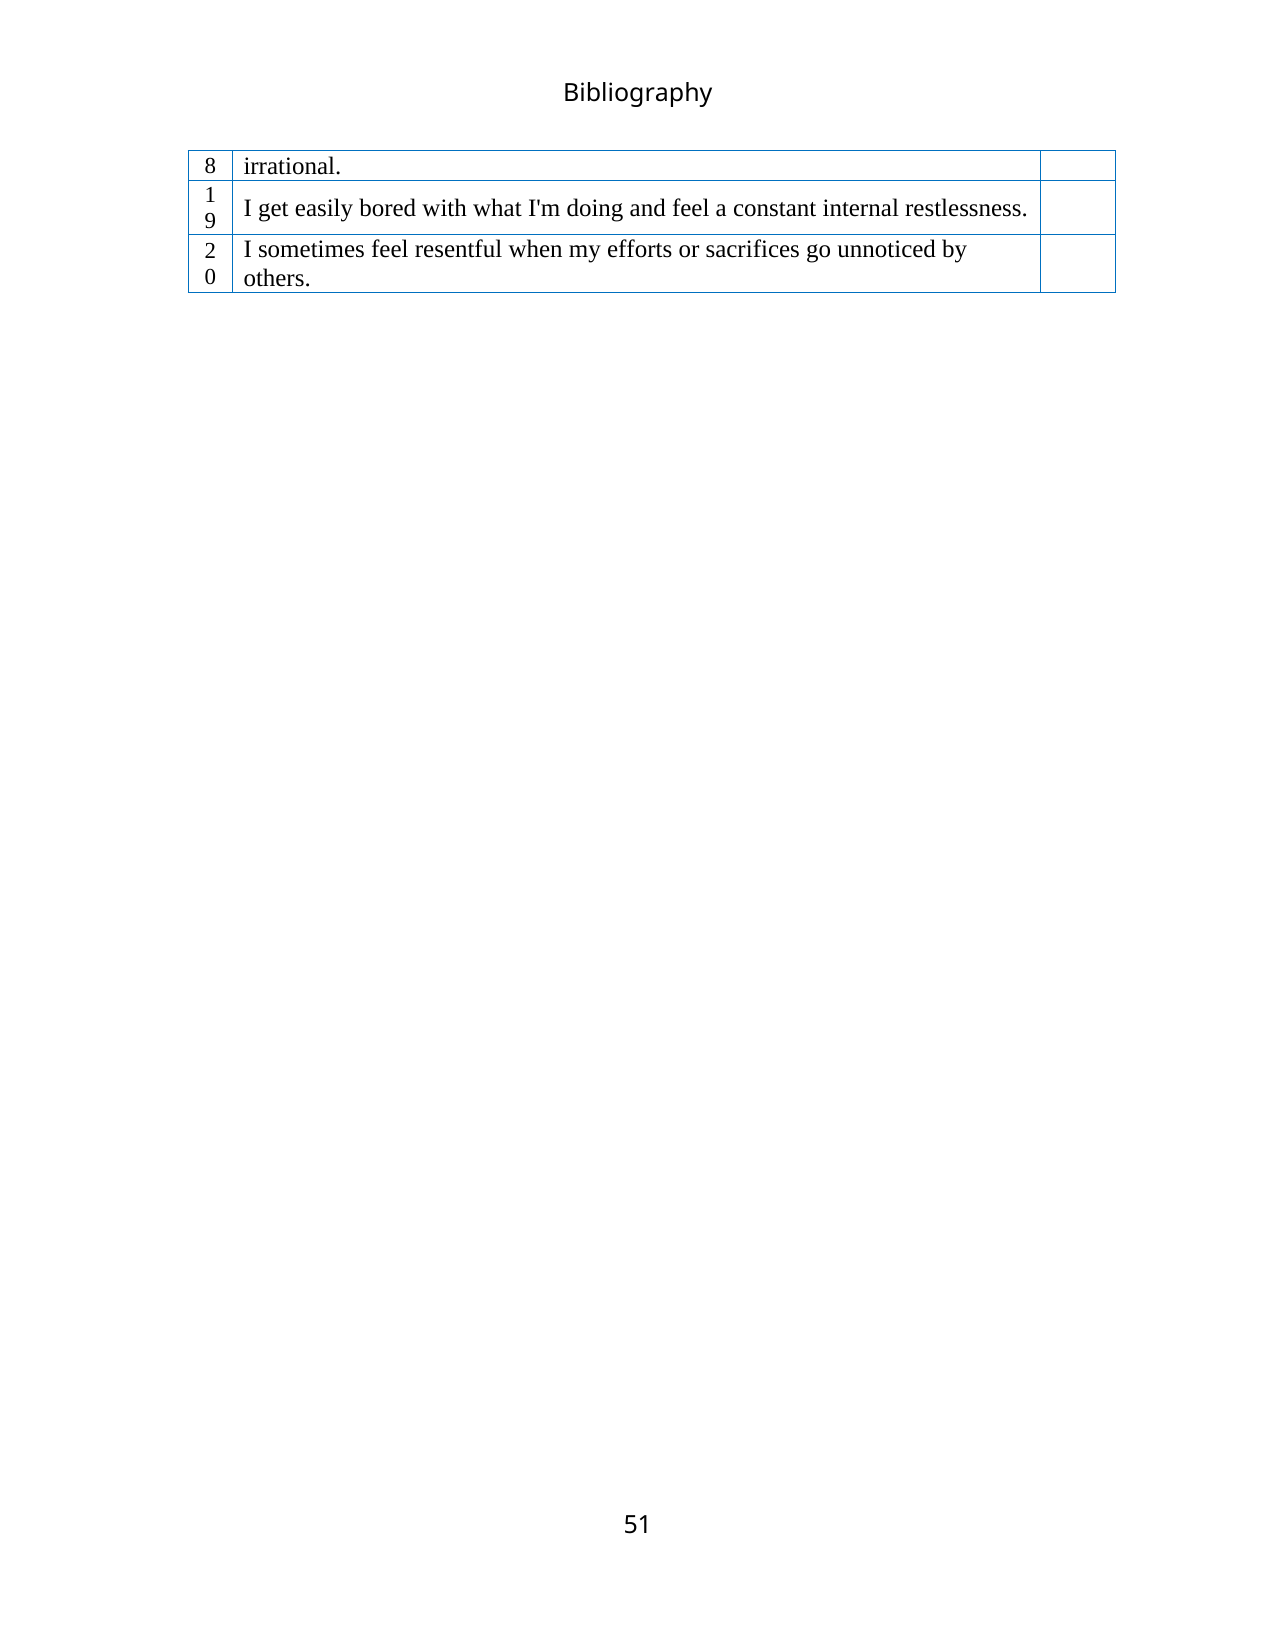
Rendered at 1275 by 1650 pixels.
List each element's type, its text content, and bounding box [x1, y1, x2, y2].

table_cell 19 [189, 181, 232, 233]
table_cell I get easily bored with what I'm doing and feel a constant internal restlessness. [233, 181, 1040, 233]
table_cell I sometimes feel resentful when my efforts or sacrifices go unnoticed by others. [233, 235, 1040, 292]
table_cell [1041, 181, 1115, 233]
table_cell 20 [189, 235, 232, 292]
table_cell 18 [189, 151, 232, 180]
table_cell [233, 151, 1040, 180]
table_cell [1041, 151, 1115, 180]
table_cell [1041, 235, 1115, 292]
